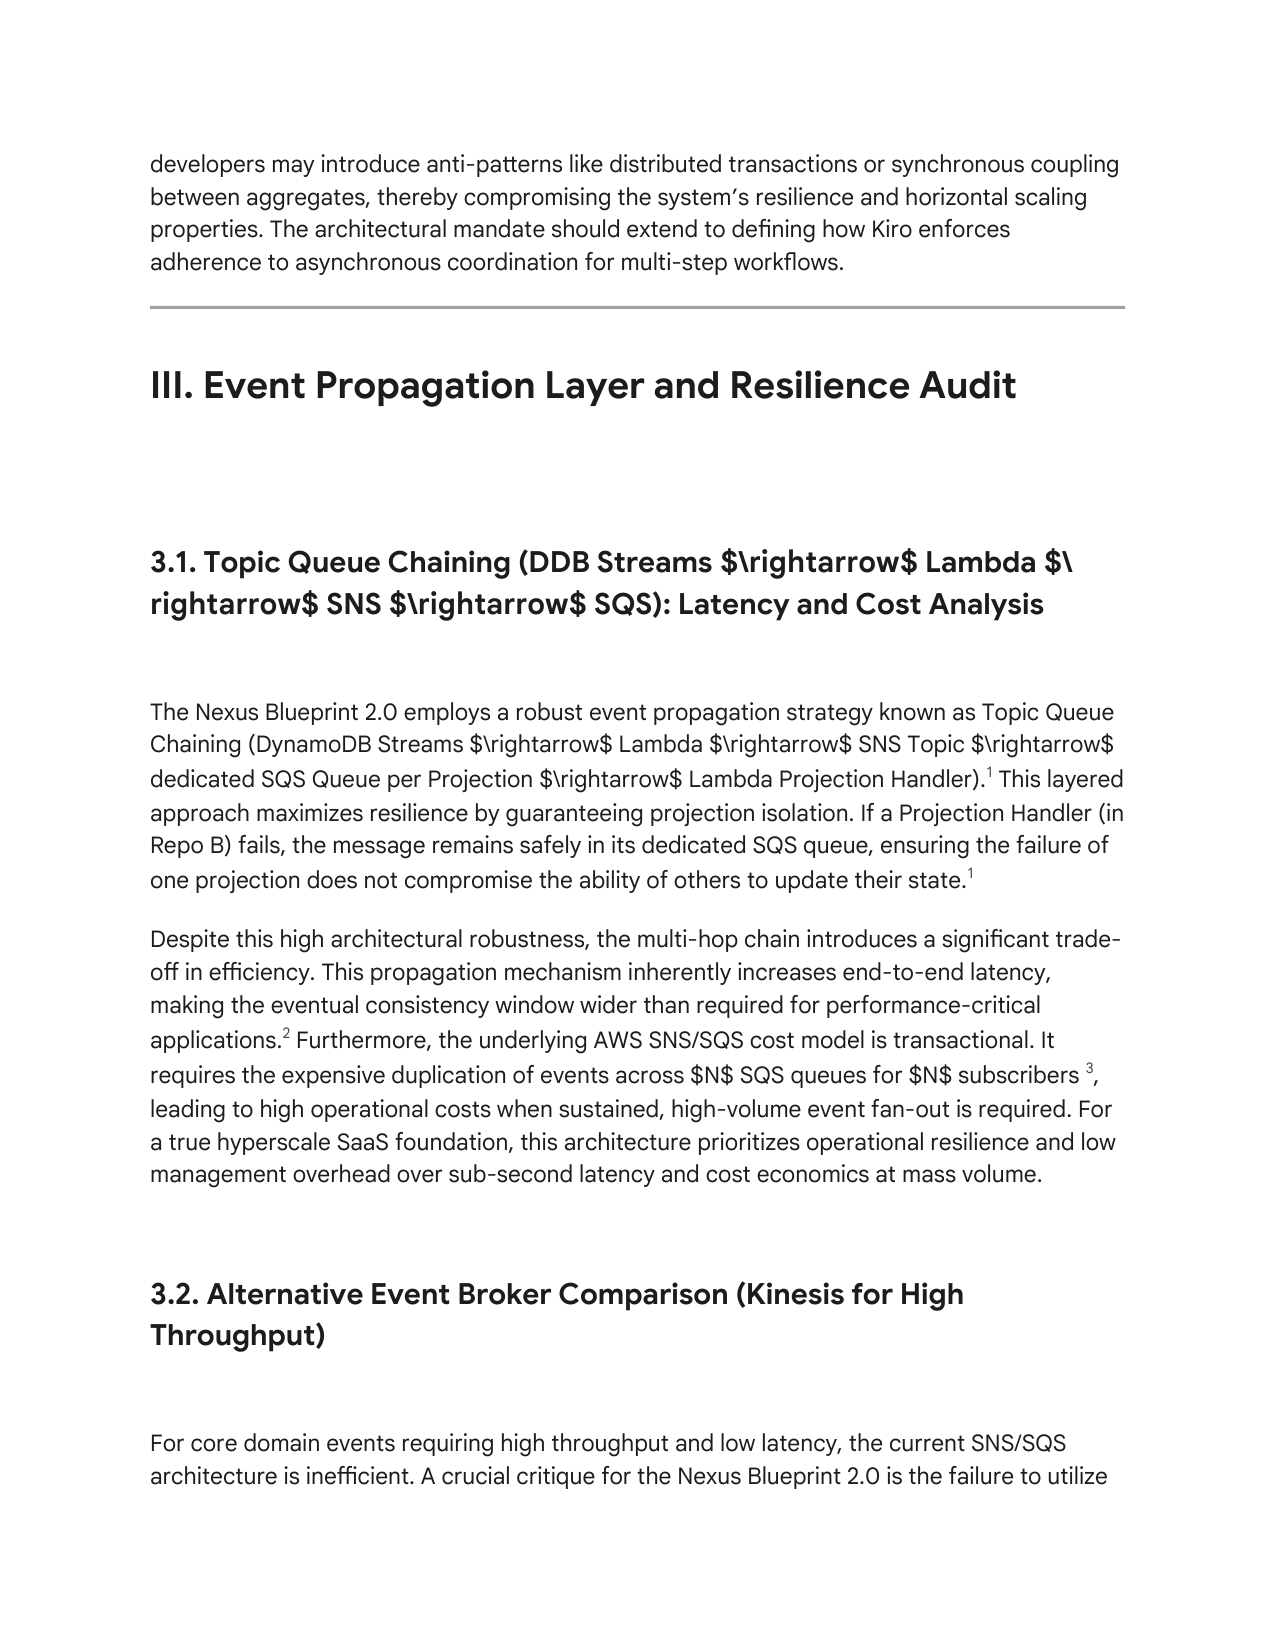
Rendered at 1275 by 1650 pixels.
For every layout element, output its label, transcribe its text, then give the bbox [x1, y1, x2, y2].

text The Nexus Blueprint 2.0 employs a robust event propagation strategy known as Topic Queue Chaining (DynamoDB Streams $\rightarrow$ Lambda $\rightarrow$ SNS Topic $\rightarrow$ dedicated SQS Queue per Projection $\rightarrow$ Lambda Projection Handler).1 This layered approach maximizes resilience by guaranteeing projection isolation. If a Projection Handler (in Repo B) fails, the message remains safely in its dedicated SQS queue, ensuring the failure of one projection does not compromise the ability of others to update their state.1 [150, 698, 1125, 896]
text Despite this high architectural robustness, the multi-hop chain introduces a significant trade-off in efficiency. This propagation mechanism inherently increases end-to-end latency, making the eventual consistency window wider than required for performance-critical applications.2 Furthermore, the underlying AWS SNS/SQS cost model is transactional. It requires the expensive duplication of events across $N$ SQS queues for $N$ subscribers 3, leading to high operational costs when sustained, high-volume event fan-out is required. For a true hyperscale SaaS foundation, this architecture prioritizes operational resilience and low management overhead over sub-second latency and cost economics at mass volume. [150, 925, 1125, 1189]
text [150, 1429, 1125, 1491]
subtitle III. Event Propagation Layer and Resilience Audit [150, 363, 1125, 410]
subtitle 3.1. Topic Queue Chaining (DDB Streams $\rightarrow$ Lambda $\rightarrow$ SNS $\rightarrow$ SQS): Latency and Cost Analysis [150, 544, 1125, 622]
subtitle 3.2. Alternative Event Broker Comparison (Kinesis for High Throughput) [150, 1276, 1125, 1354]
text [150, 150, 1125, 277]
